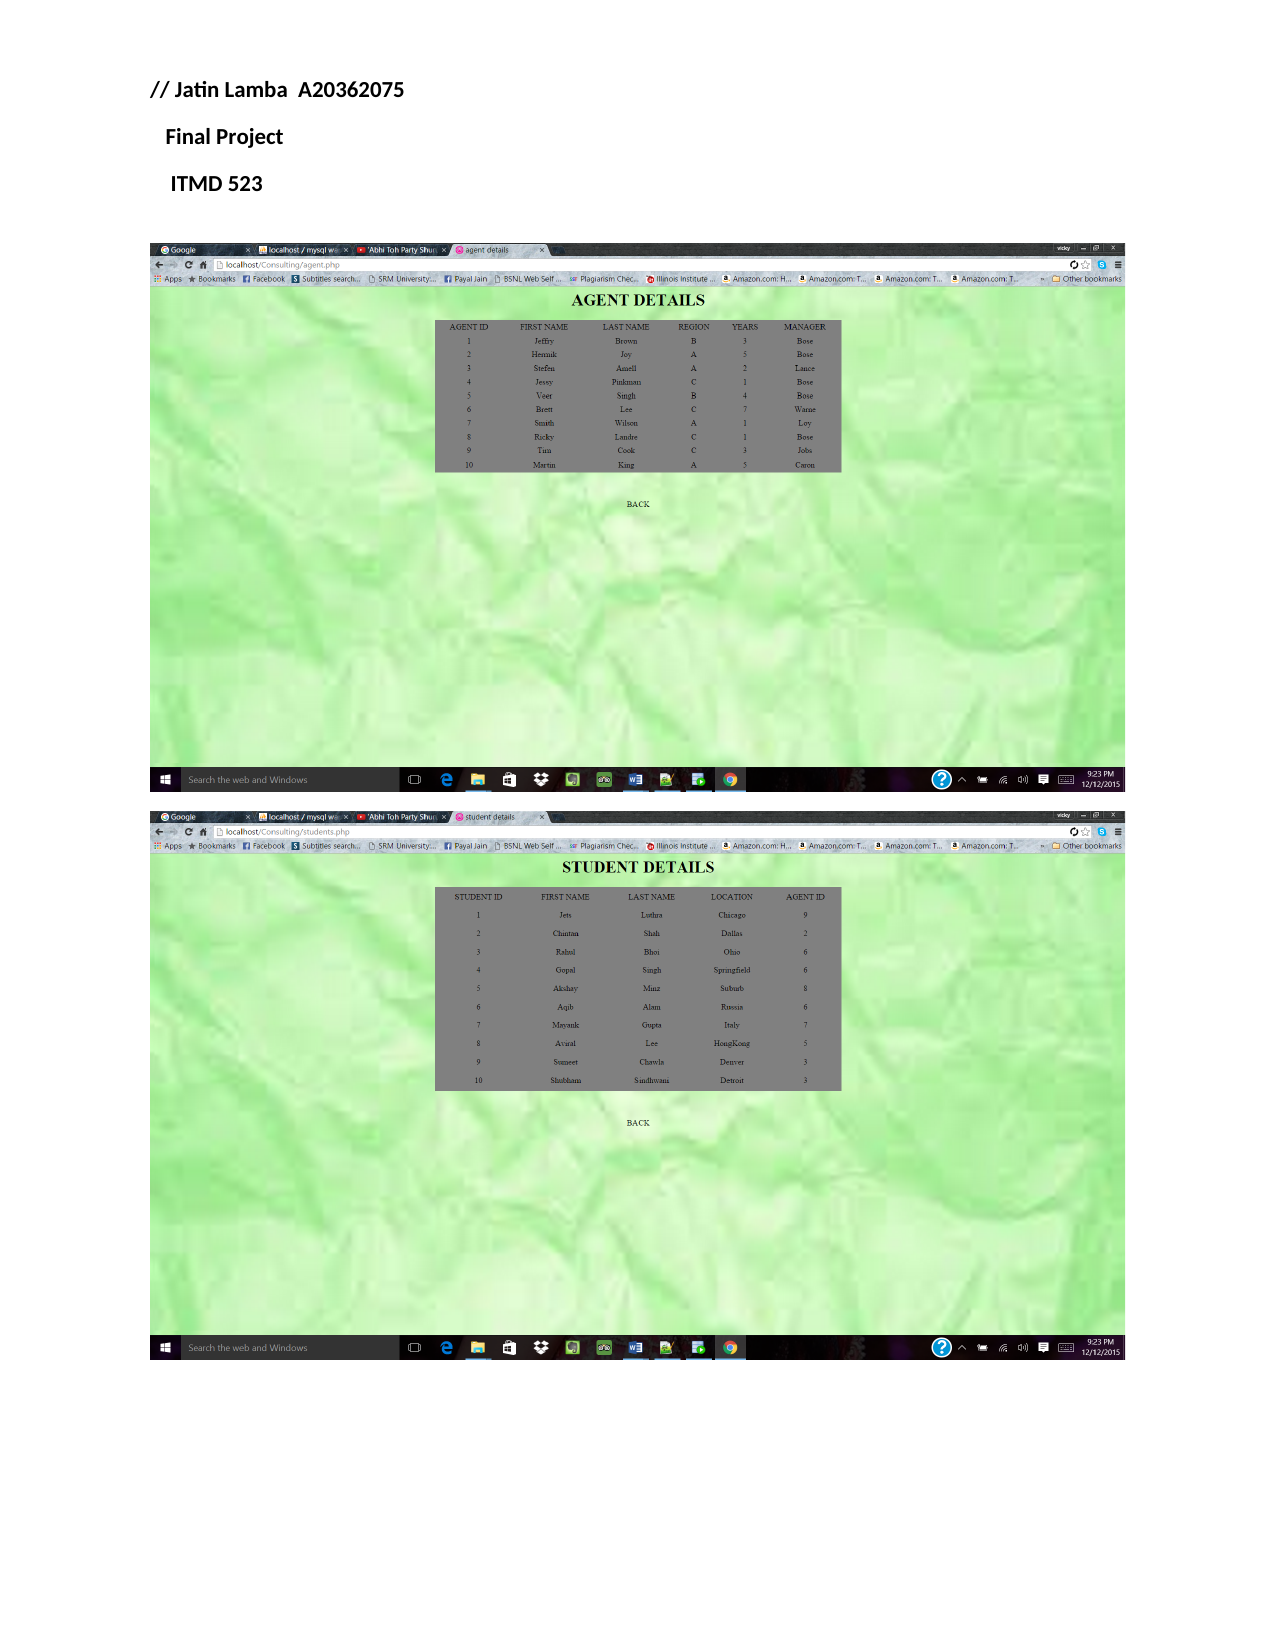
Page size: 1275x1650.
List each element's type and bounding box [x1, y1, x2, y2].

picture [150, 811, 1125, 1360]
picture [150, 243, 1125, 792]
